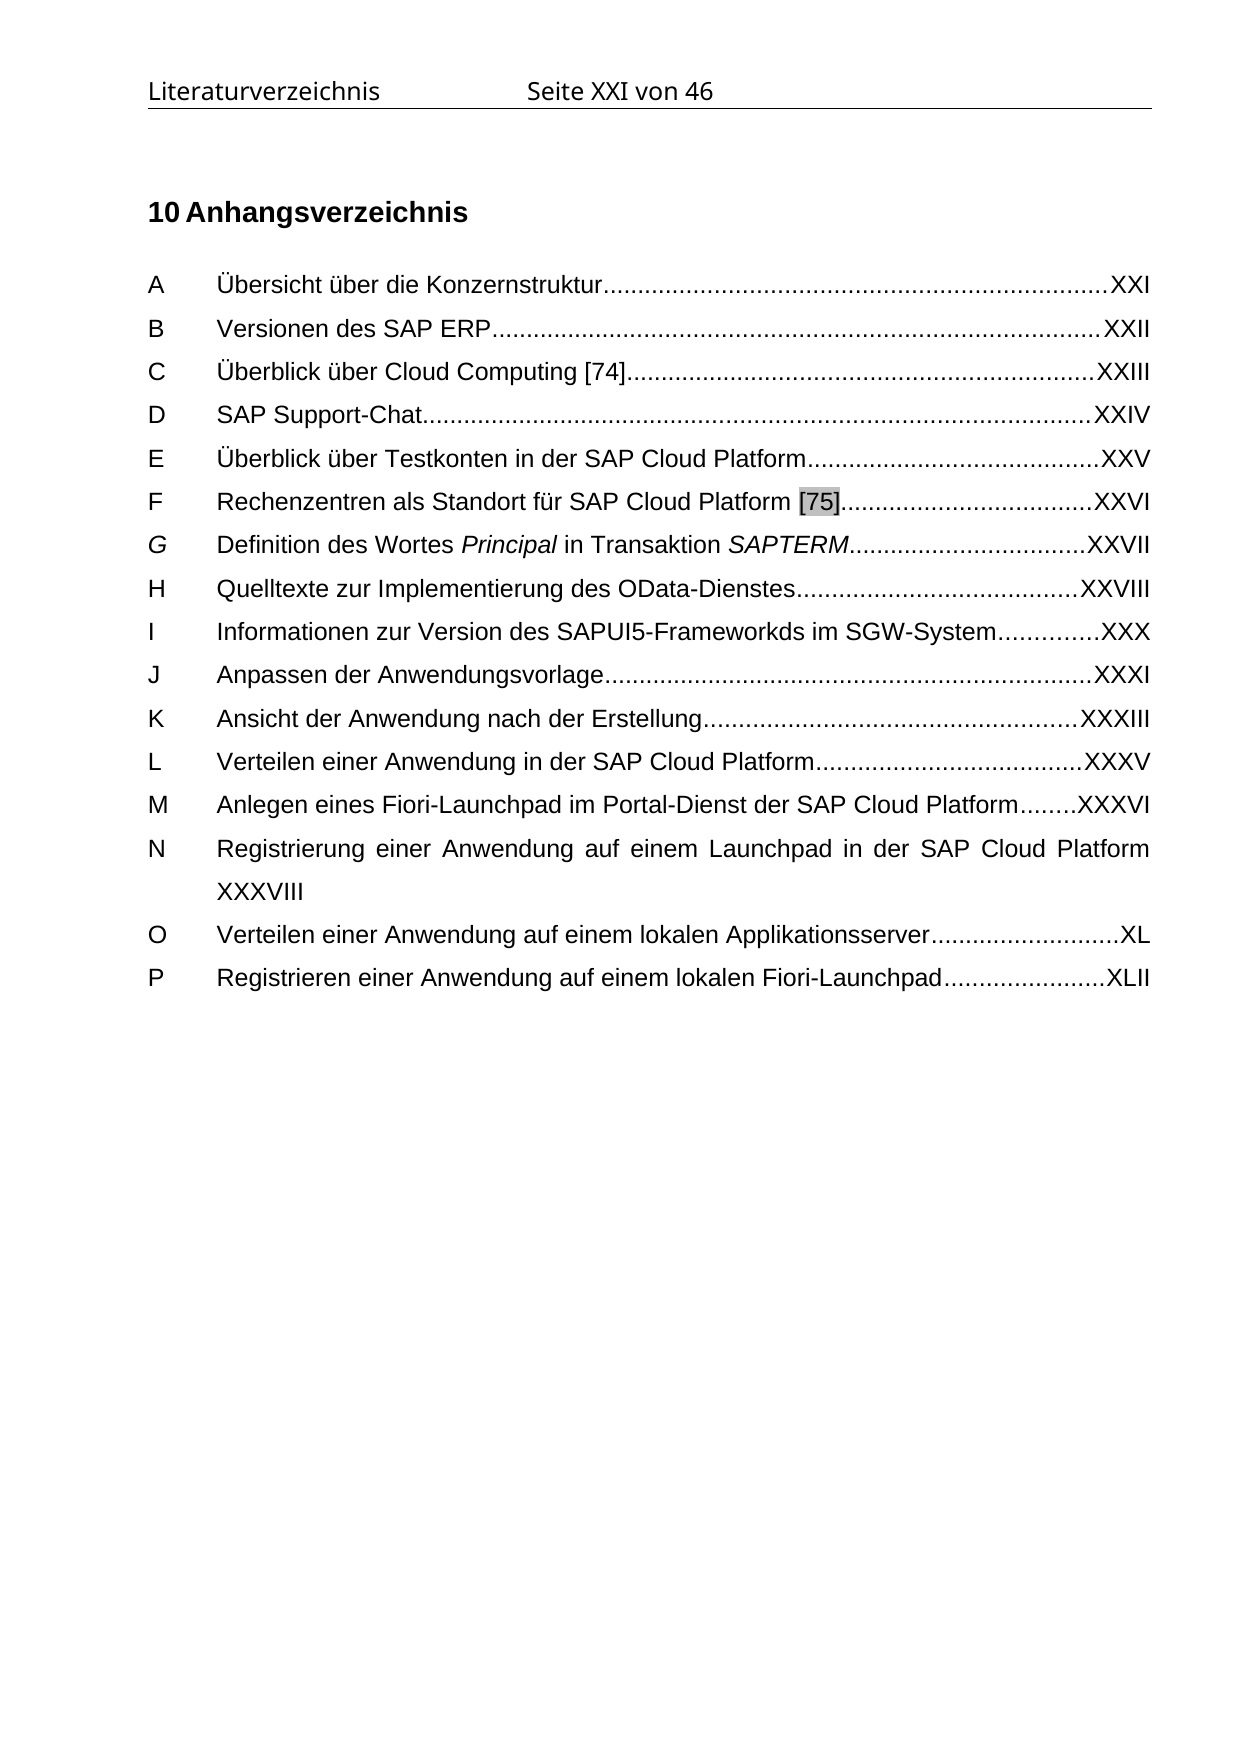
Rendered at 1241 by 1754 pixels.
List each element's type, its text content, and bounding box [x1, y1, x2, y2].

text C Überblick über Cloud Computing [74] XXIII [148, 357, 1152, 386]
text H Quelltexte zur Implementierung des OData-Dienstes XXVIII [148, 574, 1152, 602]
subtitle Anhangsverzeichnis [148, 195, 1152, 229]
text L Verteilen einer Anwendung in der SAP Cloud Platform XXXV [148, 747, 1152, 776]
text J Anpassen der Anwendungsvorlage XXXI [148, 660, 1152, 689]
text K Ansicht der Anwendung nach der Erstellung XXXIII [148, 704, 1152, 732]
text A Übersicht über die Konzernstruktur XXI [148, 270, 1152, 299]
text P Registrieren einer Anwendung auf einem lokalen Fiori-Launchpad XLII [148, 963, 1152, 992]
text O Verteilen einer Anwendung auf einem lokalen Applikationsserver XL [148, 920, 1152, 949]
text D SAP Support-Chat XXIV [148, 400, 1152, 429]
text M Anlegen eines Fiori-Launchpad im Portal-Dienst der SAP Cloud Platform XXXVI [148, 790, 1152, 819]
text G Definition des Wortes Principal in Transaktion SAPTERM XXVII [148, 530, 1152, 559]
text F Rechenzentren als Standort für SAP Cloud Platform [75] XXVI [840, 487, 1152, 516]
text B Versionen des SAP ERP XXII [148, 314, 1152, 342]
text N Registrierung einer Anwendung auf einem Launchpad in der SAP Cloud Platform XXXVIII [148, 834, 1152, 906]
text I Informationen zur Version des SAPUI5-Frameworkds im SGW-System XXX [148, 617, 1152, 646]
text F Rechenzentren als Standort für SAP Cloud Platform [75] XXVI [148, 487, 799, 516]
text E Überblick über Testkonten in der SAP Cloud Platform XXV [148, 444, 1152, 472]
